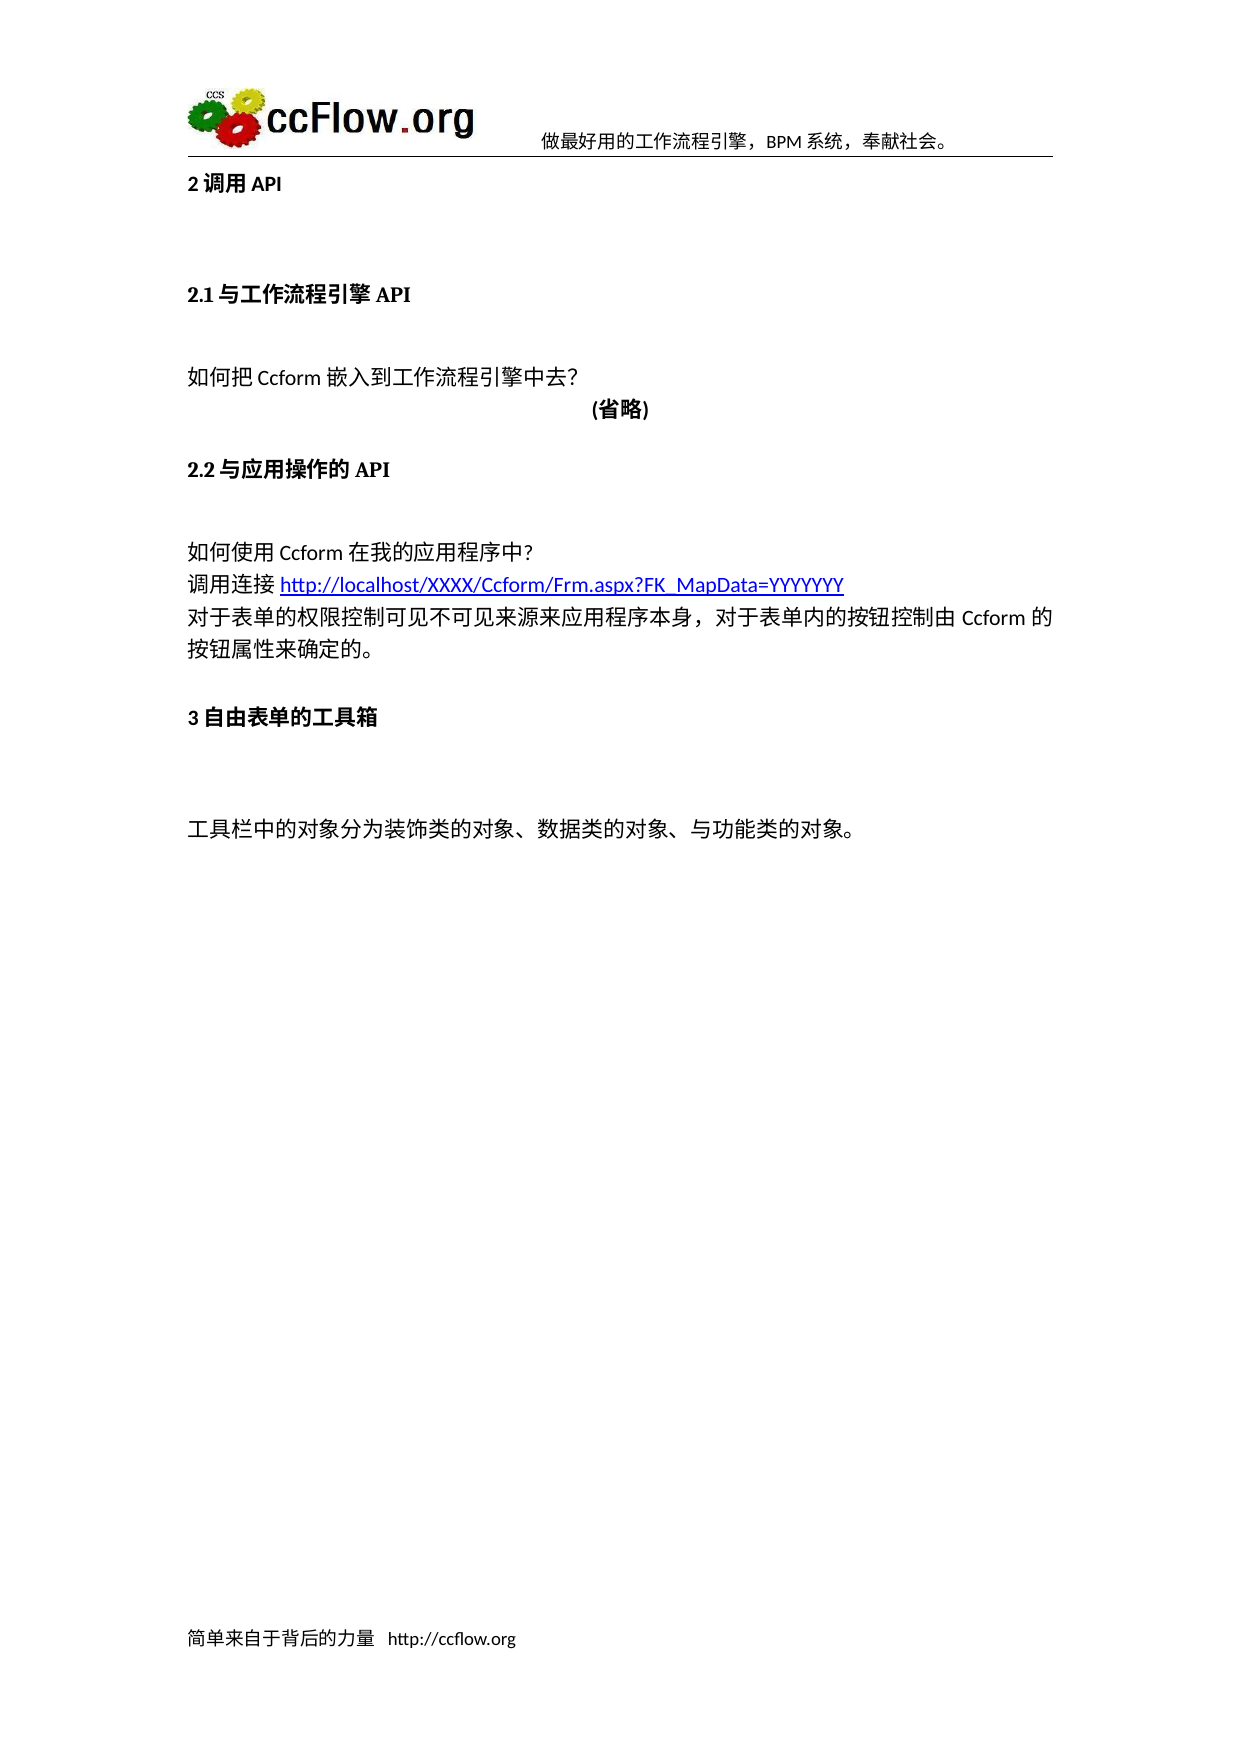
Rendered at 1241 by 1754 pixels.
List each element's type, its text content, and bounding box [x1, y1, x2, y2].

text 如何把Ccform 嵌入到工作流程引擎中去？ [187, 359, 1053, 392]
text 工具栏中的对象分为装饰类的对象、数据类的对象、与功能类的对象。 [187, 811, 1053, 844]
text 调用连接 http://localhost/XXXX/Ccform/Frm.aspx?FK_MapData=YYYYYYY [187, 567, 1053, 599]
text 对于表单的权限控制可见不可见来源来应用程序本身，对于表单内的按钮控制由Ccform 的按钮属性来确定的。 [187, 599, 1053, 664]
text (省略) [187, 392, 1053, 424]
subtitle 2调用API [187, 166, 1053, 198]
text 如何使用Ccform 在我的应用程序中? [187, 534, 1053, 567]
picture [187, 88, 478, 149]
subtitle 2.1与工作流程引擎API [187, 277, 1053, 309]
subtitle 2.2与应用操作的API [187, 452, 1053, 484]
subtitle 3自由表单的工具箱 [187, 700, 1053, 732]
